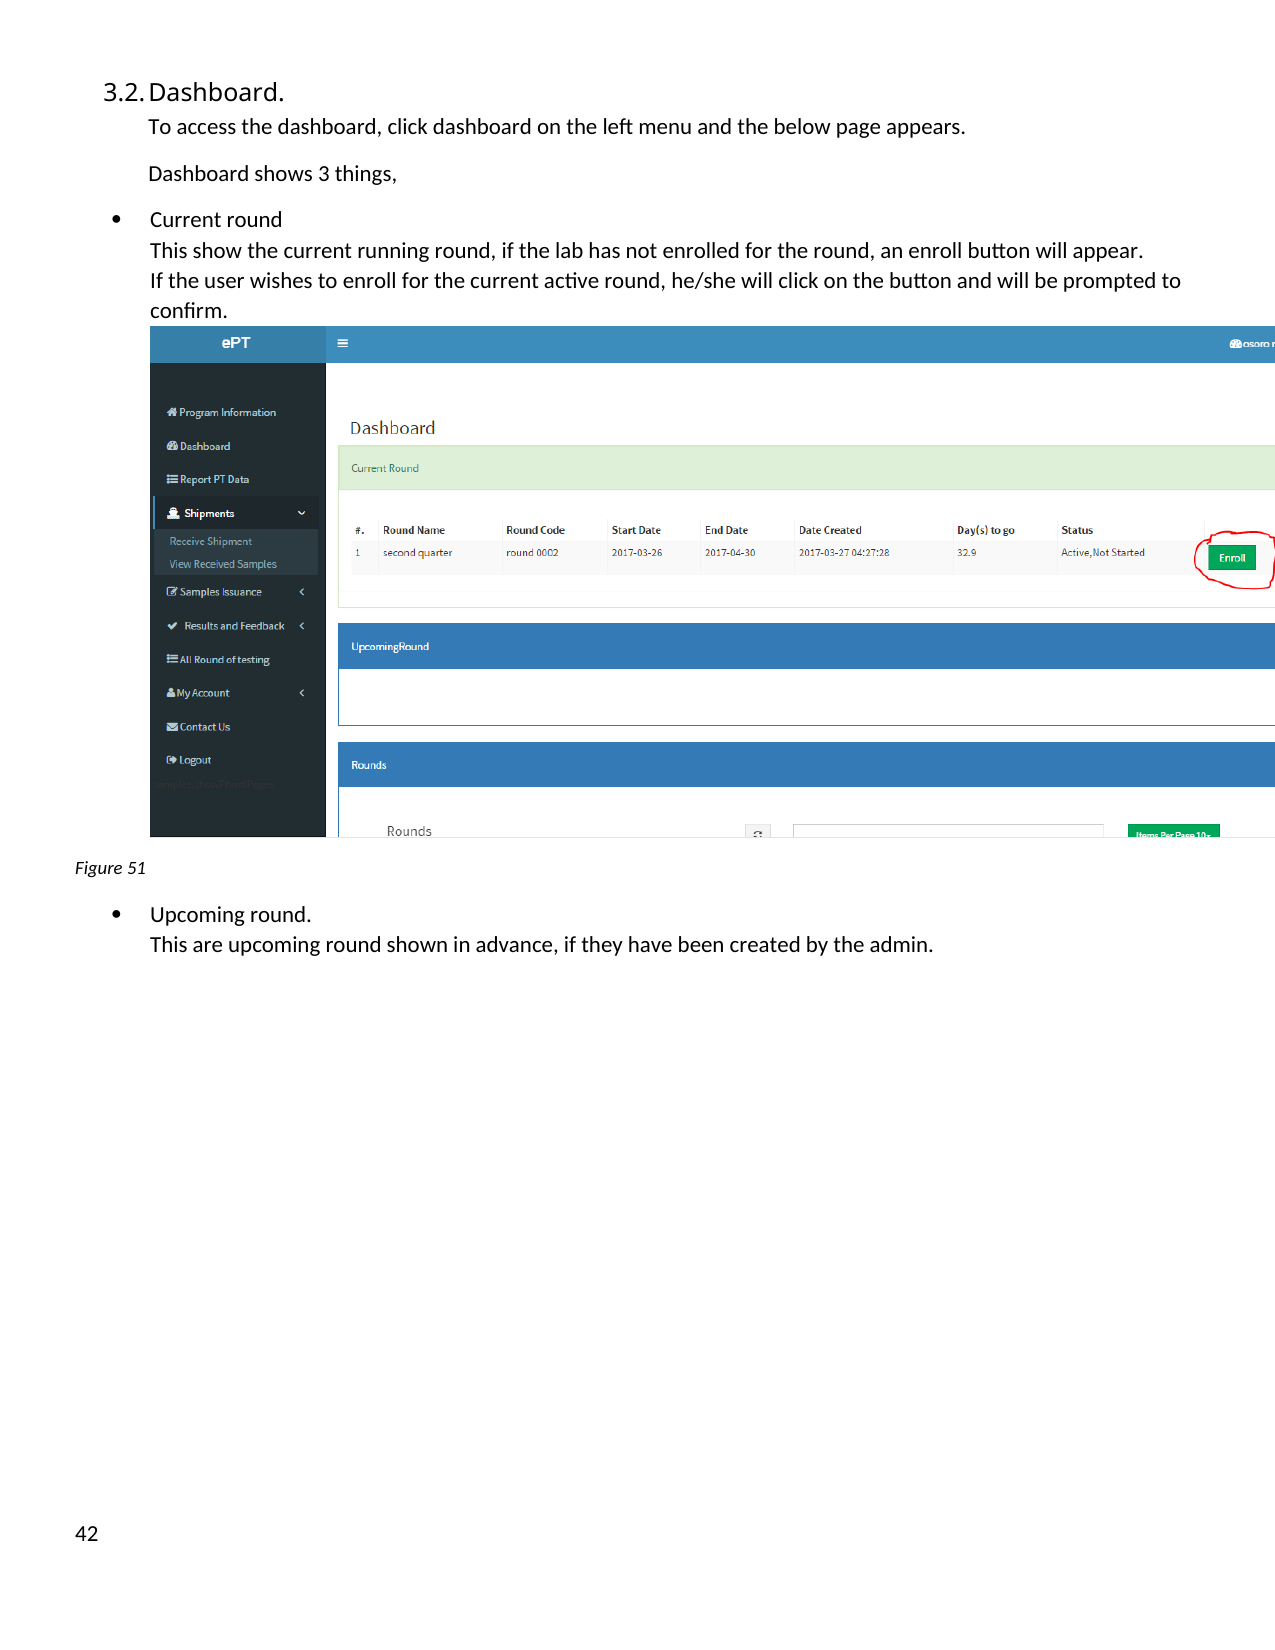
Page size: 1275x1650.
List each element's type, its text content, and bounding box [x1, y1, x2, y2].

list If the user wishes to enroll for the current active round, he/she will click on the button and will be prompted to confirm. [150, 266, 1200, 324]
text To access the dashboard, click dashboard on the left menu and the below page appears. [148, 112, 1200, 140]
picture [150, 326, 1275, 838]
text Figure 51 [75, 856, 1200, 879]
list Current round [112, 206, 1200, 233]
subtitle Dashboard. [103, 75, 1200, 109]
list This show the current running round, if the lab has not enrolled for the round, an enroll button will appear. [150, 236, 1200, 264]
list This are upcoming round shown in advance, if they have been created by the admin. [150, 930, 1200, 958]
text Dashboard shows 3 things, [148, 159, 1200, 187]
list Upcoming round. [112, 900, 1200, 928]
